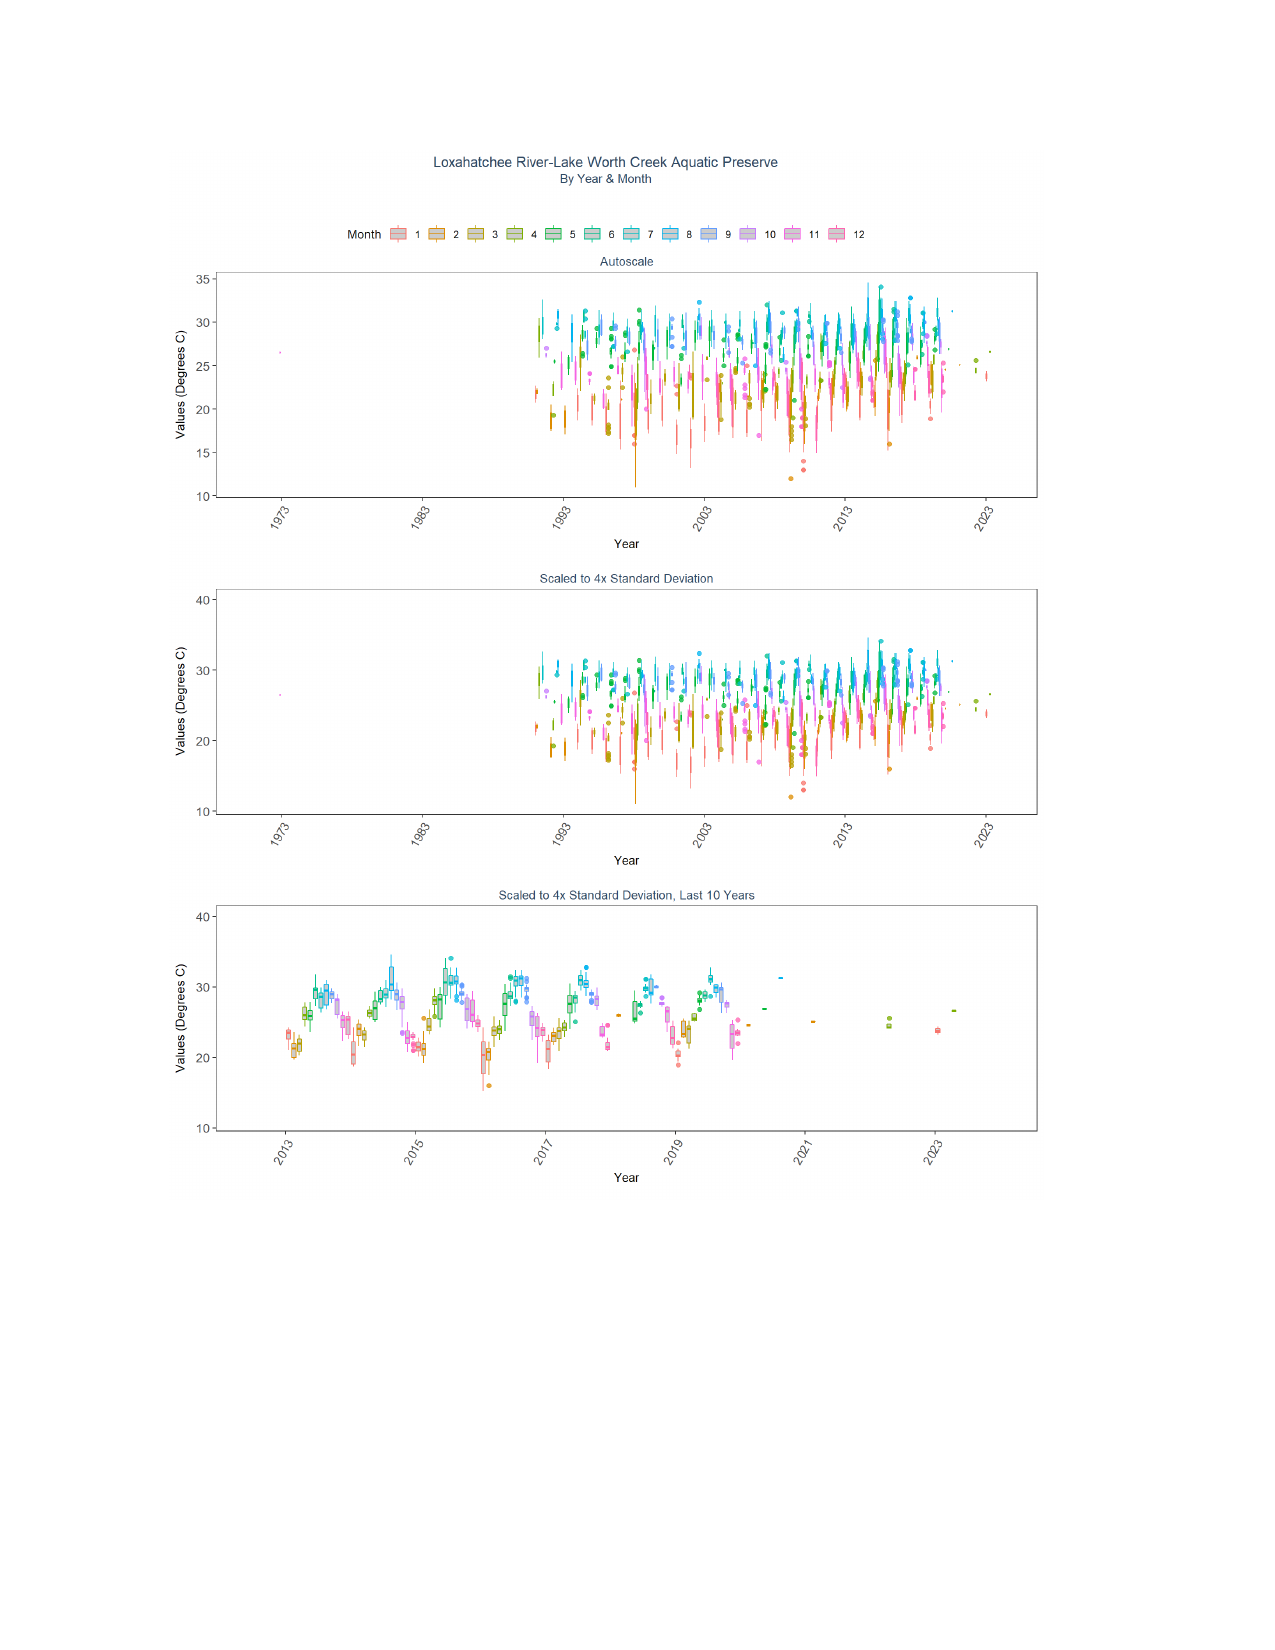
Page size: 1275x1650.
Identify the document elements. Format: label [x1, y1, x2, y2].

picture [168, 150, 1044, 1200]
